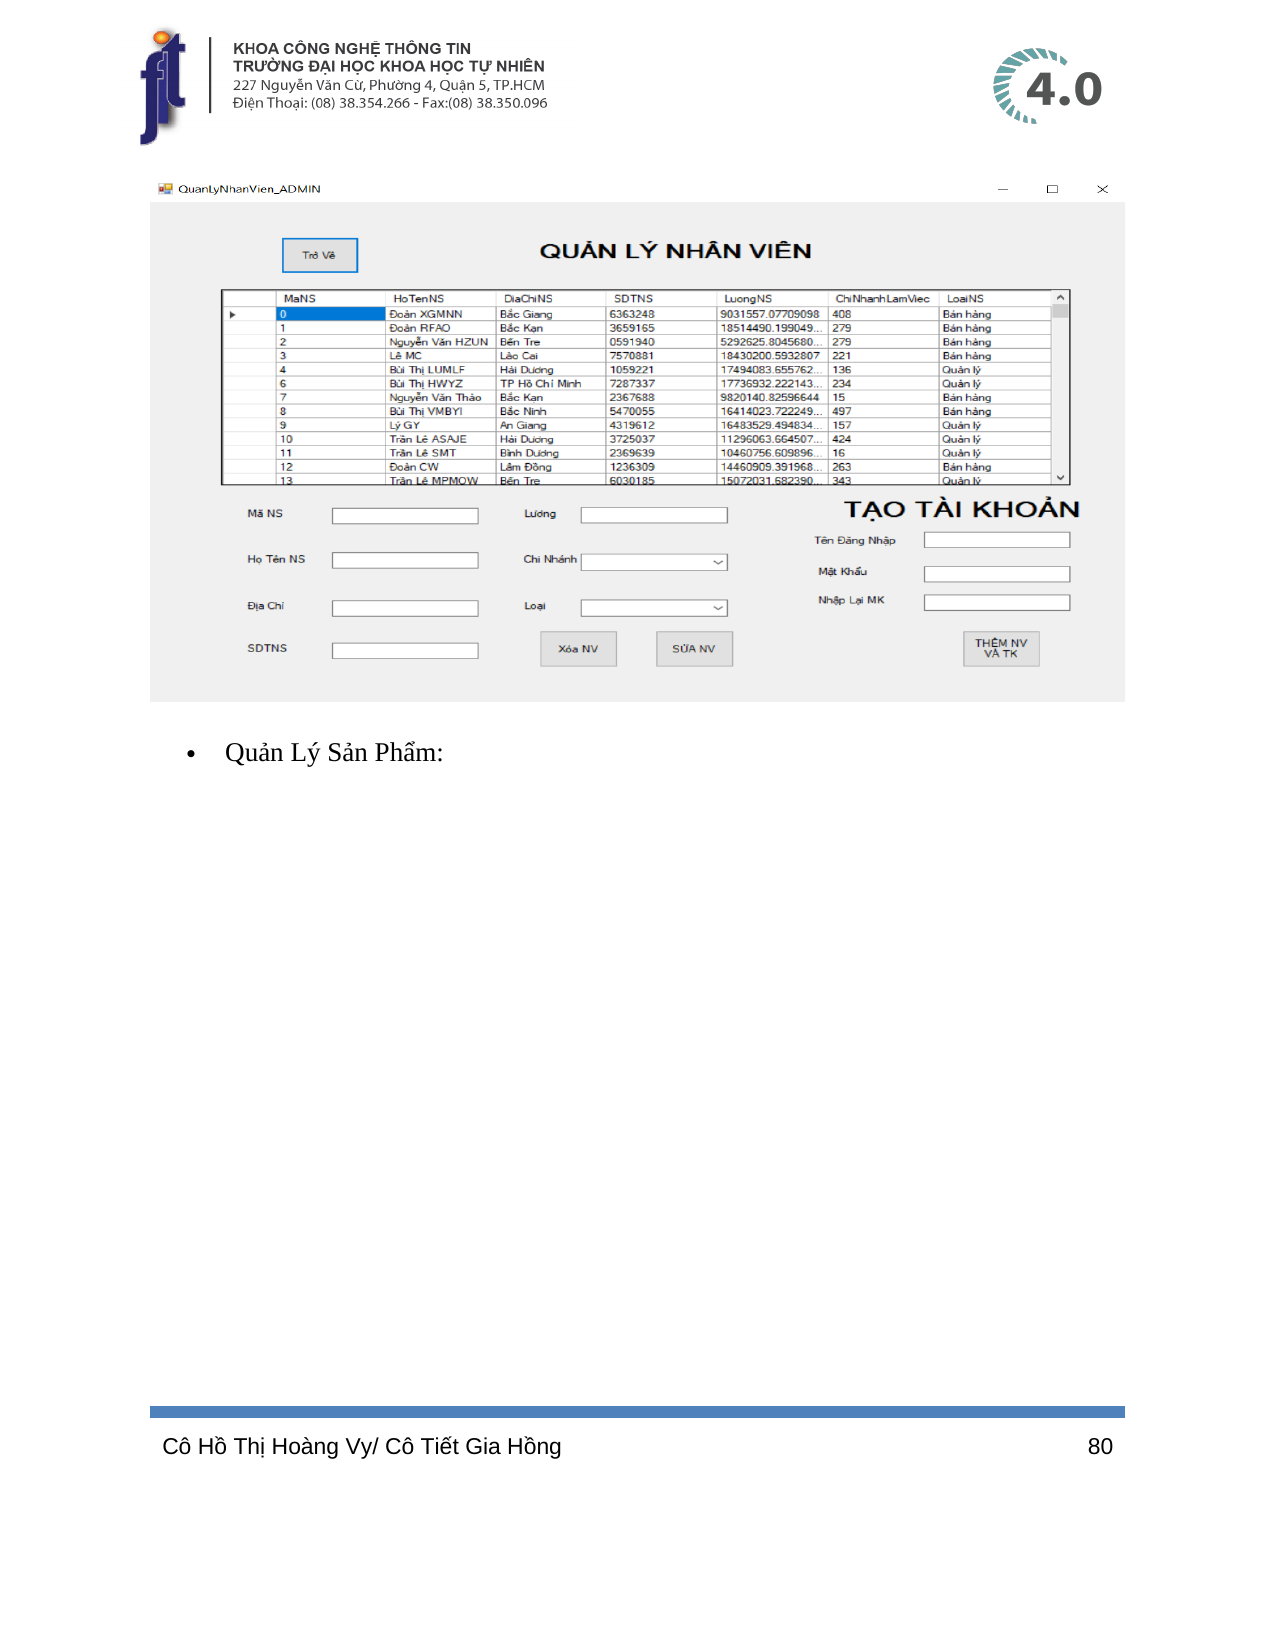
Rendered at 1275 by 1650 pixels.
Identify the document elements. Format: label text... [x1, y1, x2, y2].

list Quản Lý Sản Phẩm: [187, 736, 1125, 767]
picture [117, 21, 580, 167]
picture [150, 177, 1125, 702]
picture [985, 41, 1108, 127]
